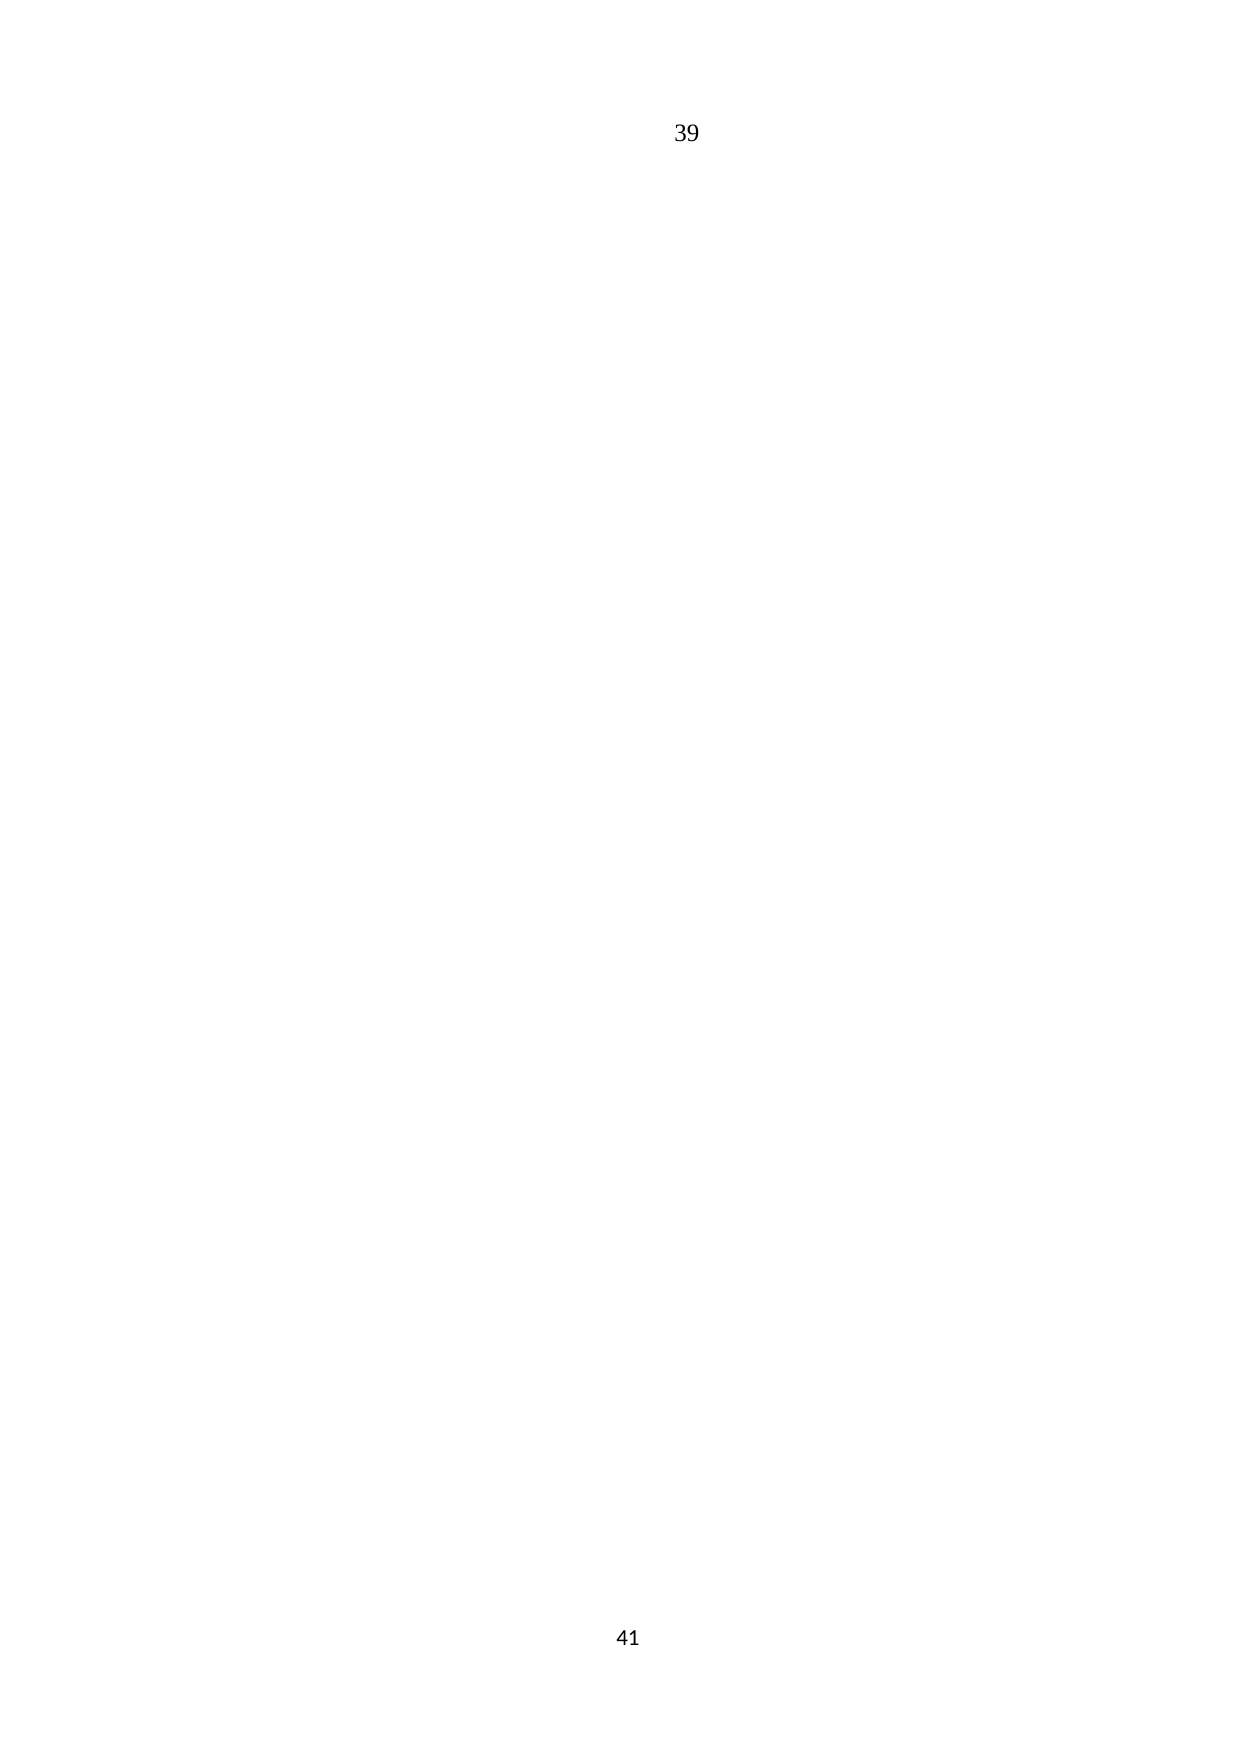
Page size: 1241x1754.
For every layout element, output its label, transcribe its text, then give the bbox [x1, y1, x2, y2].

text 39 [600, 118, 1154, 147]
